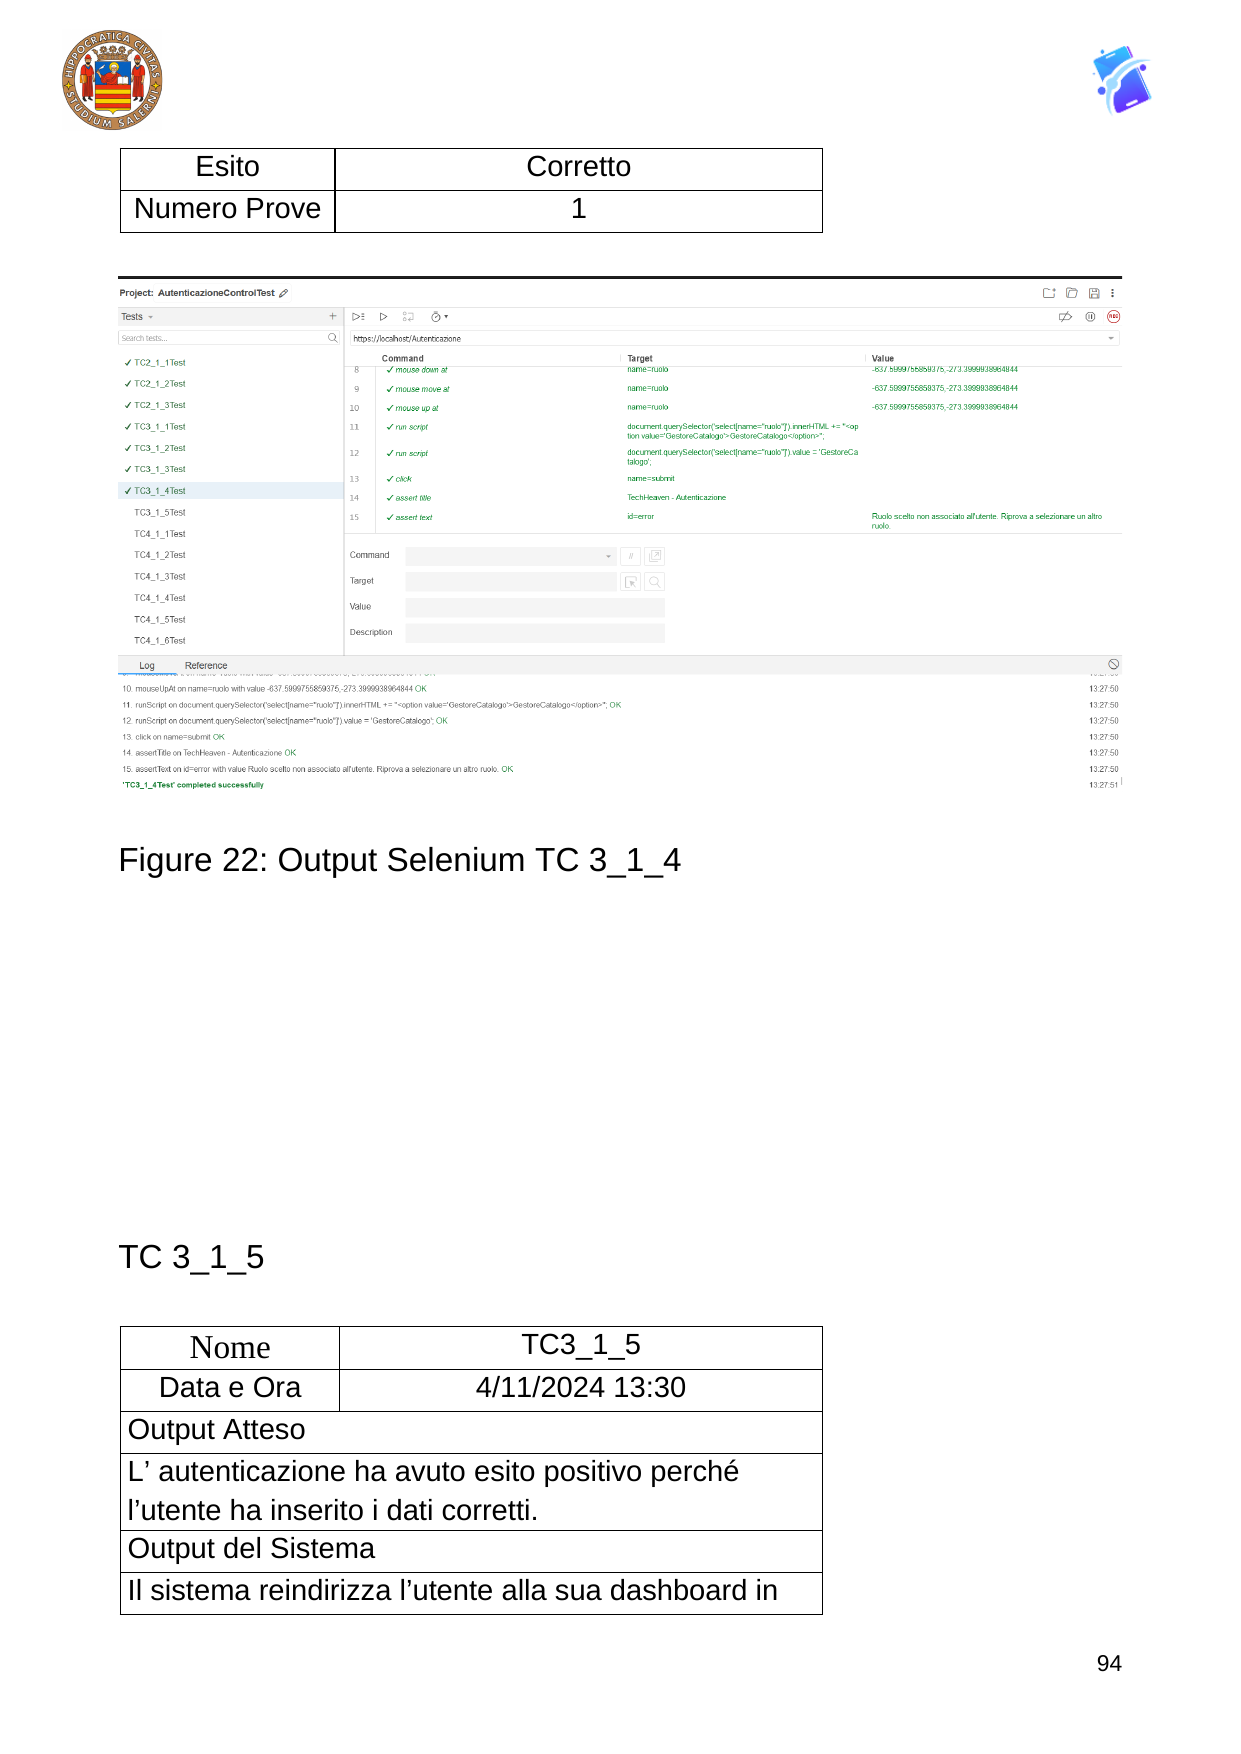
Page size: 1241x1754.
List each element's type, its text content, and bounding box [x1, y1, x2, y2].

table_header TC3_1_5 [340, 1327, 822, 1369]
text Figure 22: Output Selenium TC 3_1_4 [118, 840, 1122, 878]
table_cell Esito [121, 149, 334, 189]
picture [118, 276, 1123, 792]
table_cell 1 [336, 191, 822, 232]
picture [61, 29, 163, 131]
table_header Nome [121, 1327, 339, 1369]
table_cell Il sistema reindirizza l’utente alla sua dashboard in base al ruolo selezionato. [121, 1573, 822, 1614]
picture [1066, 25, 1178, 147]
table_cell Corretto [336, 149, 822, 189]
table_cell Data e Ora [121, 1370, 339, 1411]
table_cell 4/11/2024 13:30 [340, 1370, 822, 1411]
table_cell Numero Prove [121, 191, 334, 232]
table_cell L’ autenticazione ha avuto esito positivo perché l’utente ha inserito i dati corretti. [121, 1454, 822, 1530]
table_cell Output Atteso [121, 1412, 822, 1453]
text TC 3_1_5 [118, 1238, 1122, 1276]
table_cell Output del Sistema [121, 1531, 822, 1572]
